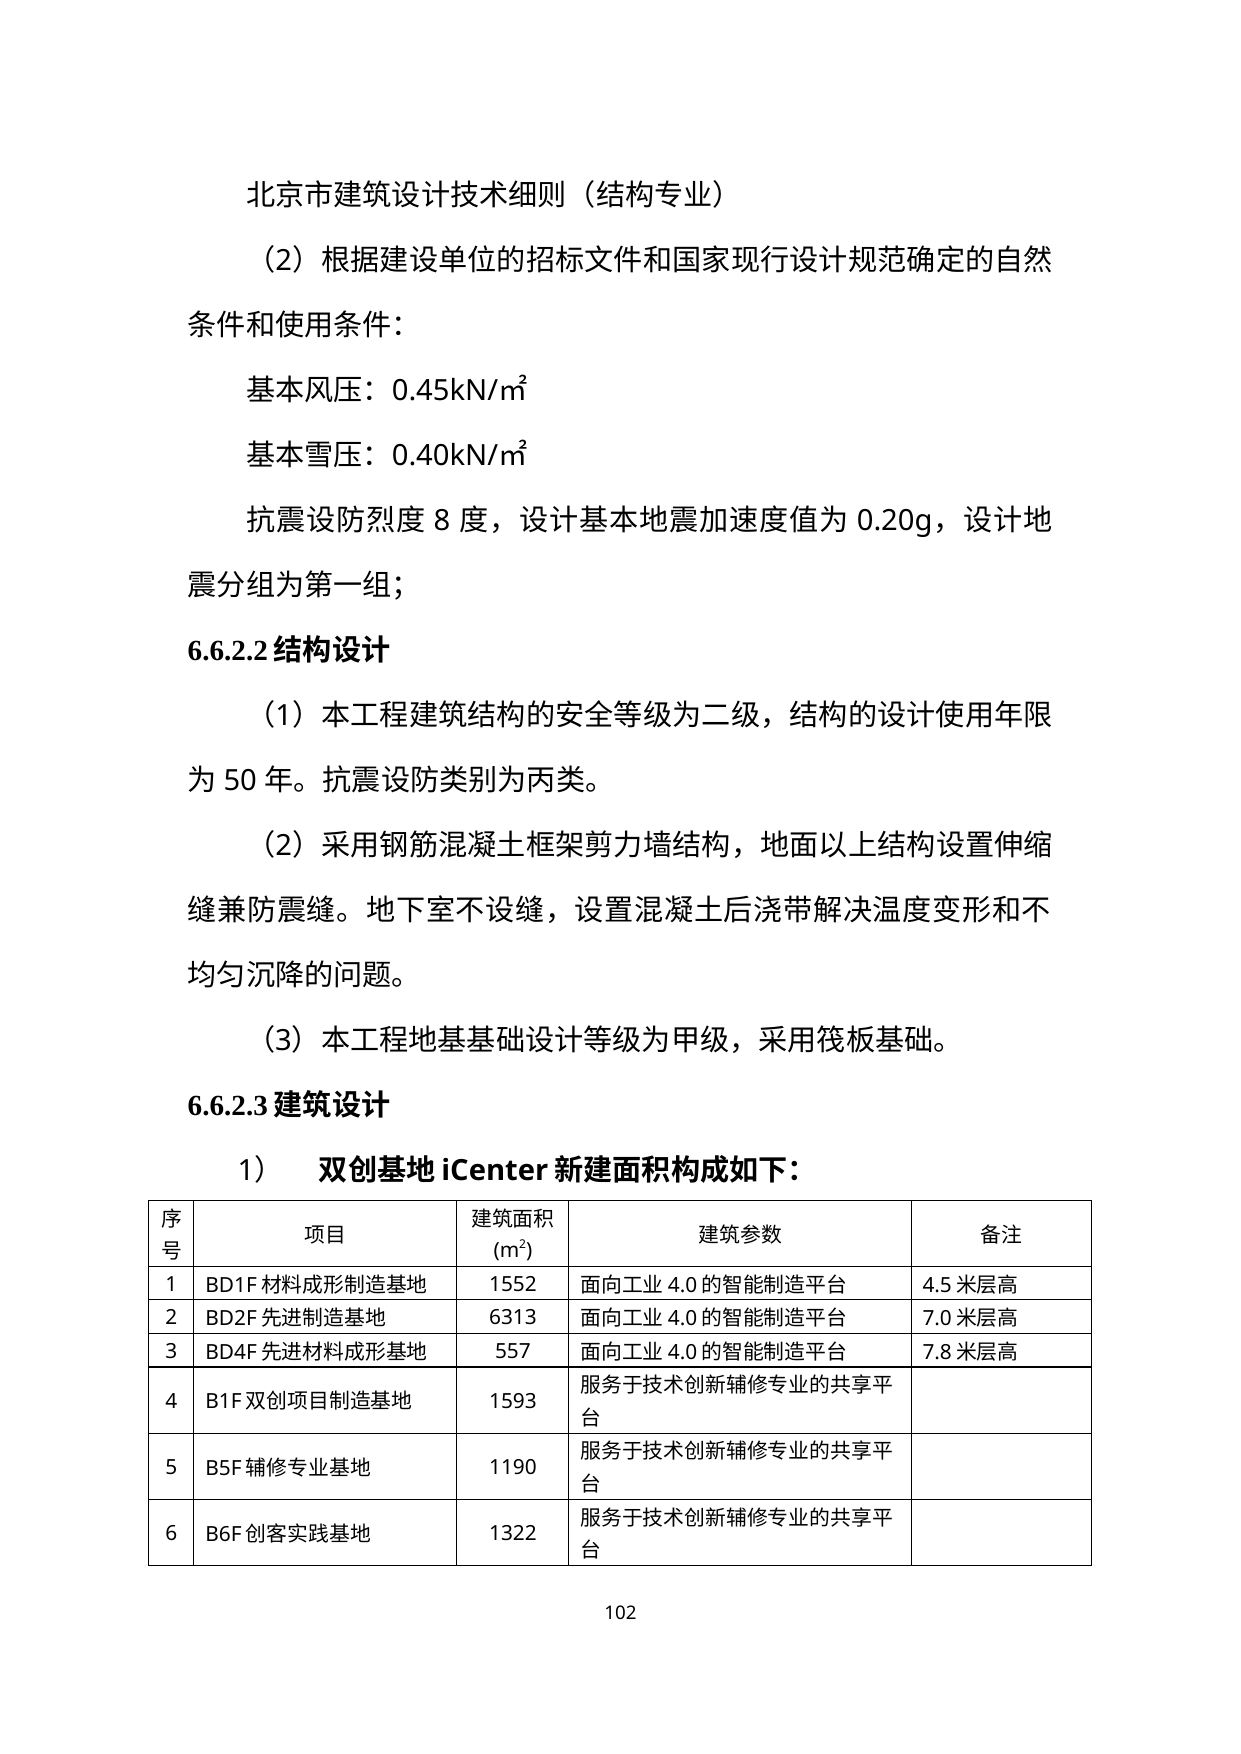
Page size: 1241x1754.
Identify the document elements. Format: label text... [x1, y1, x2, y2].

table_cell BD2F先进制造基地 [194, 1300, 456, 1333]
table_cell 7.0米层高 [912, 1300, 1091, 1333]
table_cell B5F辅修专业基地 [194, 1434, 456, 1498]
table_cell 557 [457, 1334, 568, 1366]
table_cell 服务于技术创新辅修专业的共享平台 [569, 1500, 911, 1564]
subtitle 6.6.2.3建筑设计 [187, 1070, 1053, 1135]
table_cell 4 [149, 1368, 193, 1432]
table_cell 6313 [457, 1300, 568, 1333]
table_cell [912, 1368, 1091, 1432]
table_cell [912, 1434, 1091, 1498]
table_cell B1F双创项目制造基地 [194, 1368, 456, 1432]
table_cell BD4F先进材料成形基地 [194, 1334, 456, 1366]
table_cell 面向工业4.0的智能制造平台 [569, 1267, 911, 1299]
table_cell 1322 [457, 1500, 568, 1564]
table_cell 1593 [457, 1368, 568, 1432]
text 北京市建筑设计技术细则（结构专业） [187, 160, 1053, 225]
table_header 备注 [912, 1201, 1091, 1266]
text 抗震设防烈度 8 度，设计基本地震加速度值为 0.20g，设计地震分组为第一组； [187, 485, 1053, 615]
text 基本风压：0.45kN/㎡ [187, 355, 1053, 420]
subtitle 6.6.2.2结构设计 [187, 615, 1053, 680]
table_cell 服务于技术创新辅修专业的共享平台 [569, 1368, 911, 1432]
table_cell 1552 [457, 1267, 568, 1299]
table_cell [912, 1500, 1091, 1564]
text 基本雪压：0.40kN/㎡ [187, 420, 1053, 485]
table_header 建筑参数 [569, 1201, 911, 1266]
table_cell 7.8米层高 [912, 1334, 1091, 1366]
text （2）根据建设单位的招标文件和国家现行设计规范确定的自然条件和使用条件： [187, 225, 1053, 355]
table_cell 面向工业4.0的智能制造平台 [569, 1300, 911, 1333]
table_cell 2 [149, 1300, 193, 1333]
table_header 序号 [149, 1201, 193, 1266]
list 双创基地iCenter新建面积构成如下： [237, 1135, 1053, 1200]
table_cell 5 [149, 1434, 193, 1498]
text （2）采用钢筋混凝土框架剪力墙结构，地面以上结构设置伸缩缝兼防震缝。地下室不设缝，设置混凝土后浇带解决温度变形和不均匀沉降的问题。 [187, 810, 1053, 1005]
text （1）本工程建筑结构的安全等级为二级，结构的设计使用年限为 50 年。抗震设防类别为丙类。 [187, 680, 1053, 810]
table_cell 3 [149, 1334, 193, 1366]
table_cell 6 [149, 1500, 193, 1564]
text （3）本工程地基基础设计等级为甲级，采用筏板基础。 [187, 1005, 1053, 1070]
table_header 项目 [194, 1201, 456, 1266]
table_header 建筑面积(m2) [457, 1201, 568, 1266]
table_cell 1 [149, 1267, 193, 1299]
table_cell 1190 [457, 1434, 568, 1498]
table_cell 面向工业4.0的智能制造平台 [569, 1334, 911, 1366]
table_cell 服务于技术创新辅修专业的共享平台 [569, 1434, 911, 1498]
table_cell BD1F材料成形制造基地 [194, 1267, 456, 1299]
table_cell 4.5米层高 [912, 1267, 1091, 1299]
table_cell B6F创客实践基地 [194, 1500, 456, 1564]
